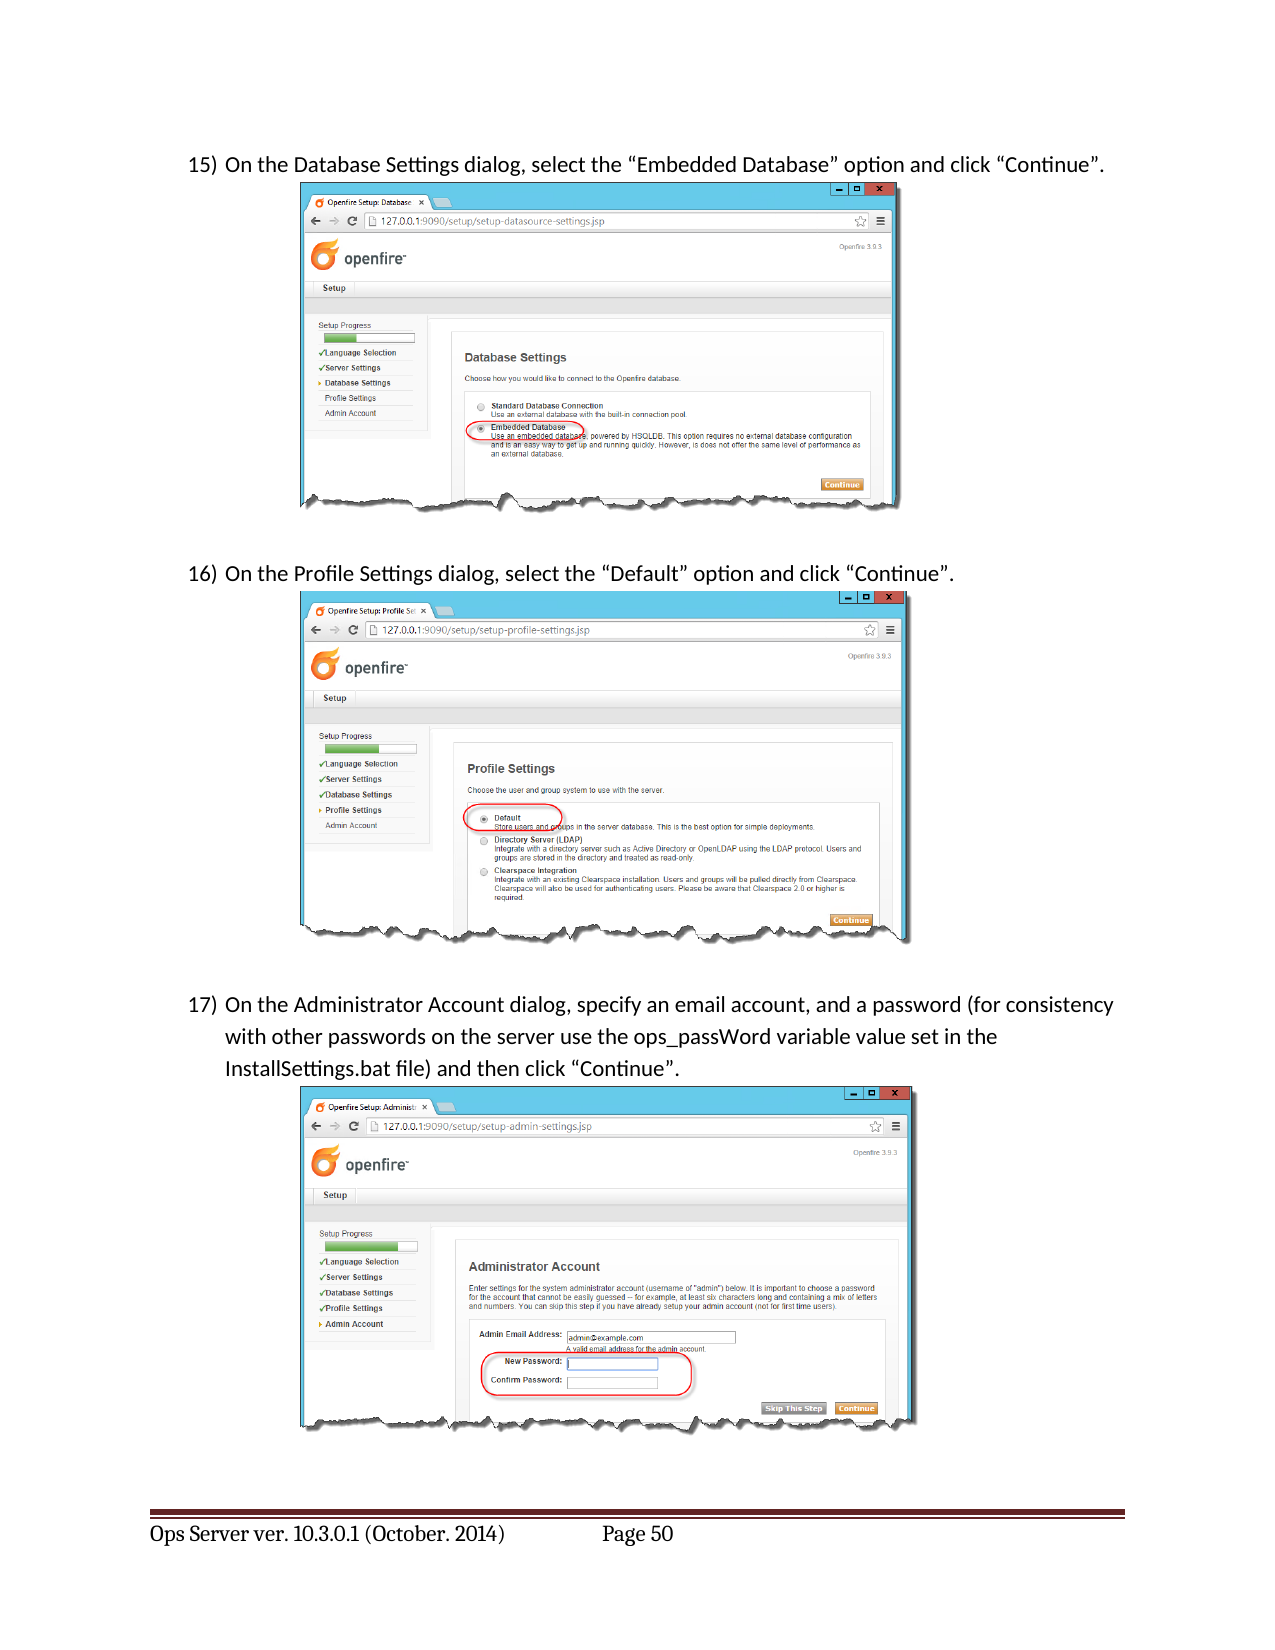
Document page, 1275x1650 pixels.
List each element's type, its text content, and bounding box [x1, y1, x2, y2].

picture [300, 182, 905, 523]
picture [300, 591, 916, 954]
picture [300, 1086, 922, 1444]
list On the Profile Settings dialog, select the “Default” option and click “Continue”. [187, 559, 1125, 587]
list On the Administrator Account dialog, specify an email account, and a password (for consistency with other passwords on the server use the ops_passWord variable value set in the InstallSettings.bat file) and then click “Continue”. [187, 990, 1125, 1082]
list On the Database Settings dialog, select the “Embedded Database” option and click “Continue”. [187, 150, 1125, 178]
